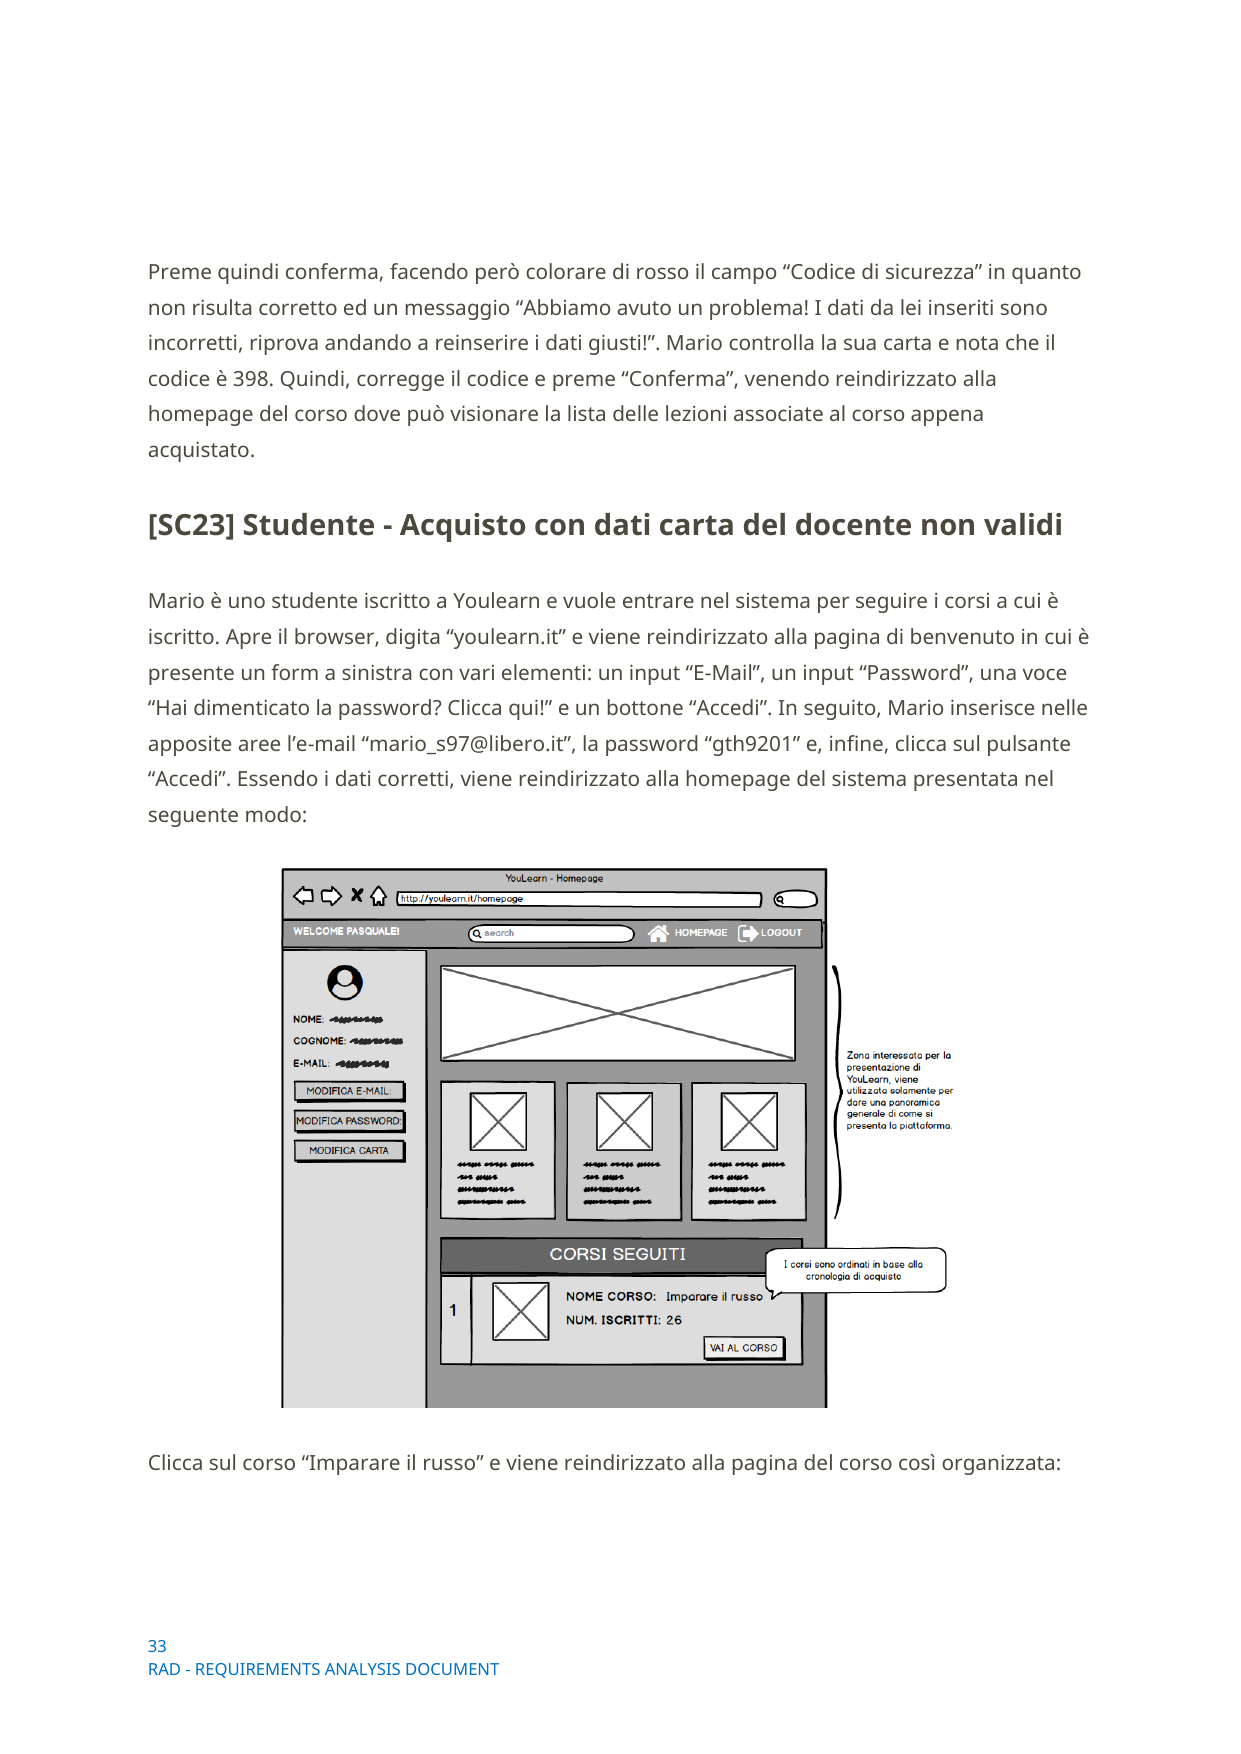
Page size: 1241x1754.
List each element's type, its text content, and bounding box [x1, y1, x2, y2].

text Clicca sul corso “Imparare il russo” e viene reindirizzato alla pagina del corso così organizzata: [148, 1448, 1092, 1476]
text [SC23] Studente - Acquisto con dati carta del docente non validi [148, 504, 1092, 543]
text Preme quindi conferma, facendo però colorare di rosso il campo “Codice di sicurezza” in quanto non risulta corretto ed un messaggio “Abbiamo avuto un problema! I dati da lei inseriti sono incorretti, riprova andando a reinserire i dati giusti!”. Mario controlla la sua carta e nota che il codice è 398. Quindi, corregge il codice e preme “Conferma”, venendo reindirizzato alla homepage del corso dove può visionare la lista delle lezioni associate al corso appena acquistato. [148, 257, 1092, 463]
picture [281, 868, 959, 1408]
text Mario è uno studente iscritto a Youlearn e vuole entrare nel sistema per seguire i corsi a cui è iscritto. Apre il browser, digita “youlearn.it” e viene reindirizzato alla pagina di benvenuto in cui è presente un form a sinistra con vari elementi: un input “E-Mail”, un input “Password”, una voce “Hai dimenticato la password? Clicca qui!” e un bottone “Accedi”. In seguito, Mario inserisce nelle apposite aree l’e-mail “mario_s97@libero.it”, la password “gth9201” e, infine, clicca sul pulsante “Accedi”. Essendo i dati corretti, viene reindirizzato alla homepage del sistema presentata nel seguente modo: [148, 587, 1092, 828]
